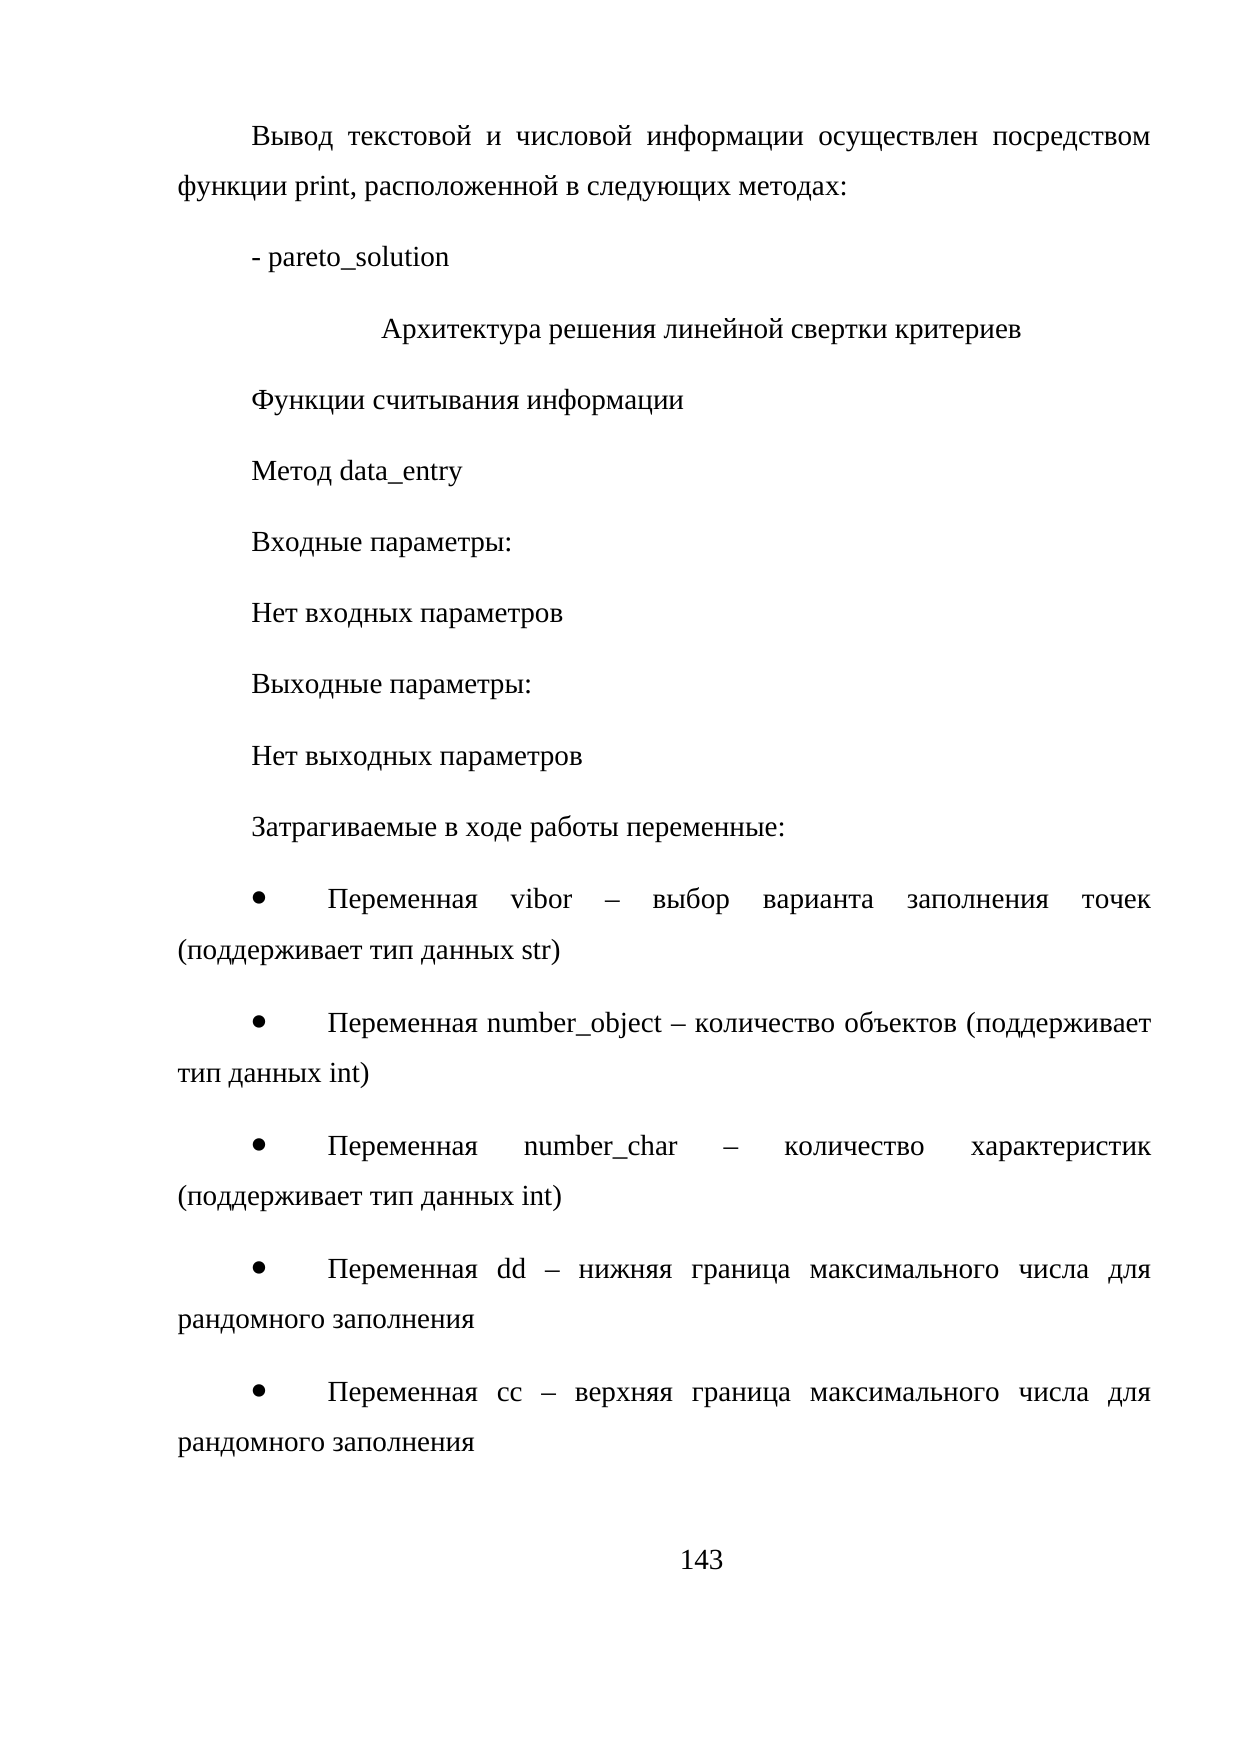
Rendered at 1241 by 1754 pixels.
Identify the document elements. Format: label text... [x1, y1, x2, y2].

text ⦁ Переменная vibor – выбор варианта заполнения точек (поддерживает тип данных str) [177, 880, 1152, 965]
text Вывод текстовой и числовой информации осуществлен посредством функции print, расположенной в следующих методах: [177, 118, 1152, 202]
text Функции считывания информации [177, 382, 1152, 415]
text ⦁ Переменная dd – нижняя граница максимального числа для рандомного заполнения [177, 1249, 1152, 1335]
text Затрагиваемые в ходе работы переменные: [177, 809, 1152, 842]
text ⦁ Переменная number_char – количество характеристик (поддерживает тип данных int) [177, 1126, 1152, 1212]
text Архитектура решения линейной свертки критериев [177, 311, 1152, 344]
text Нет входных параметров [177, 595, 1152, 629]
text Входные параметры: [177, 524, 1152, 558]
text ⦁ Переменная cc – верхняя граница максимального числа для рандомного заполнения [177, 1372, 1152, 1458]
text - pareto_solution [177, 239, 1152, 273]
text Метод data_entry [177, 453, 1152, 487]
text Нет выходных параметров [177, 738, 1152, 771]
text ⦁ Переменная number_object – количество объектов (поддерживает тип данных int) [177, 1003, 1152, 1088]
text Выходные параметры: [177, 666, 1152, 700]
